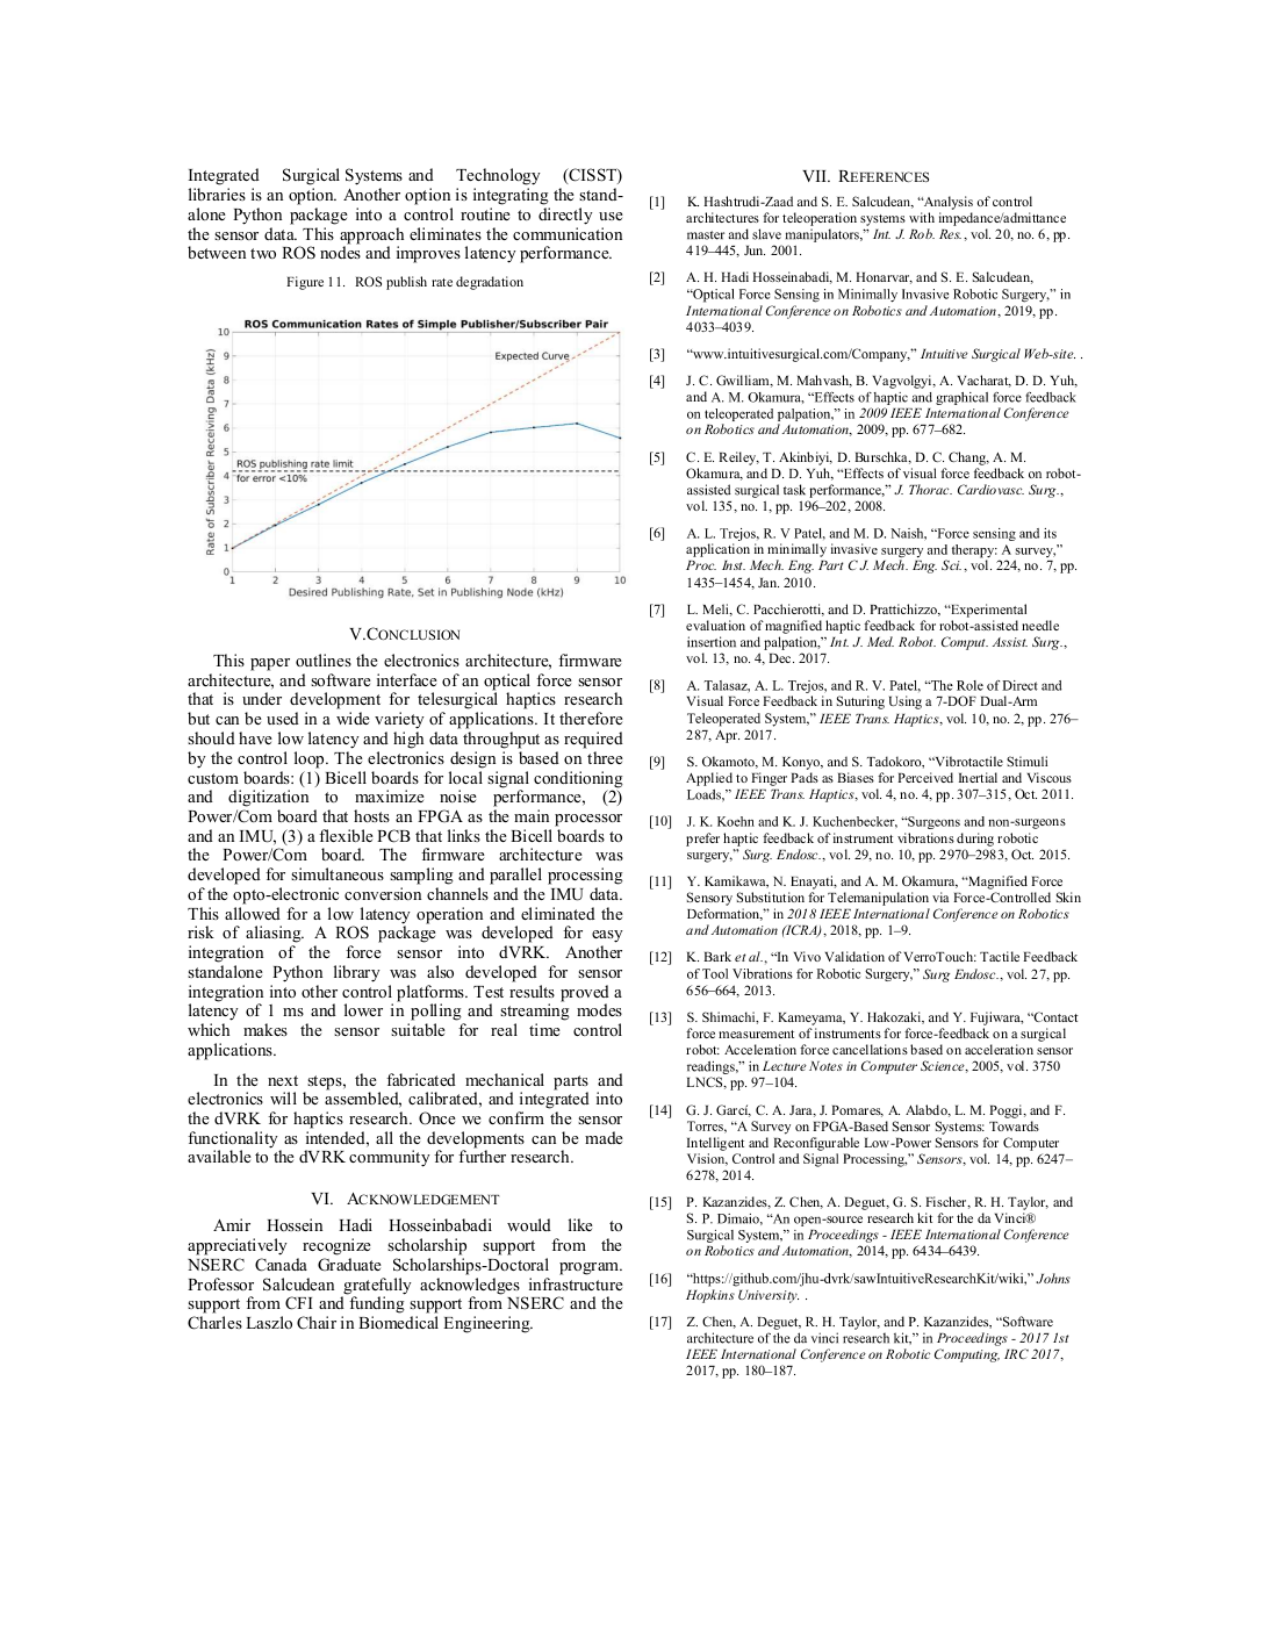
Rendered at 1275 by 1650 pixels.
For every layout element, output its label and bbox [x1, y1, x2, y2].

picture [89, 151, 1181, 1399]
